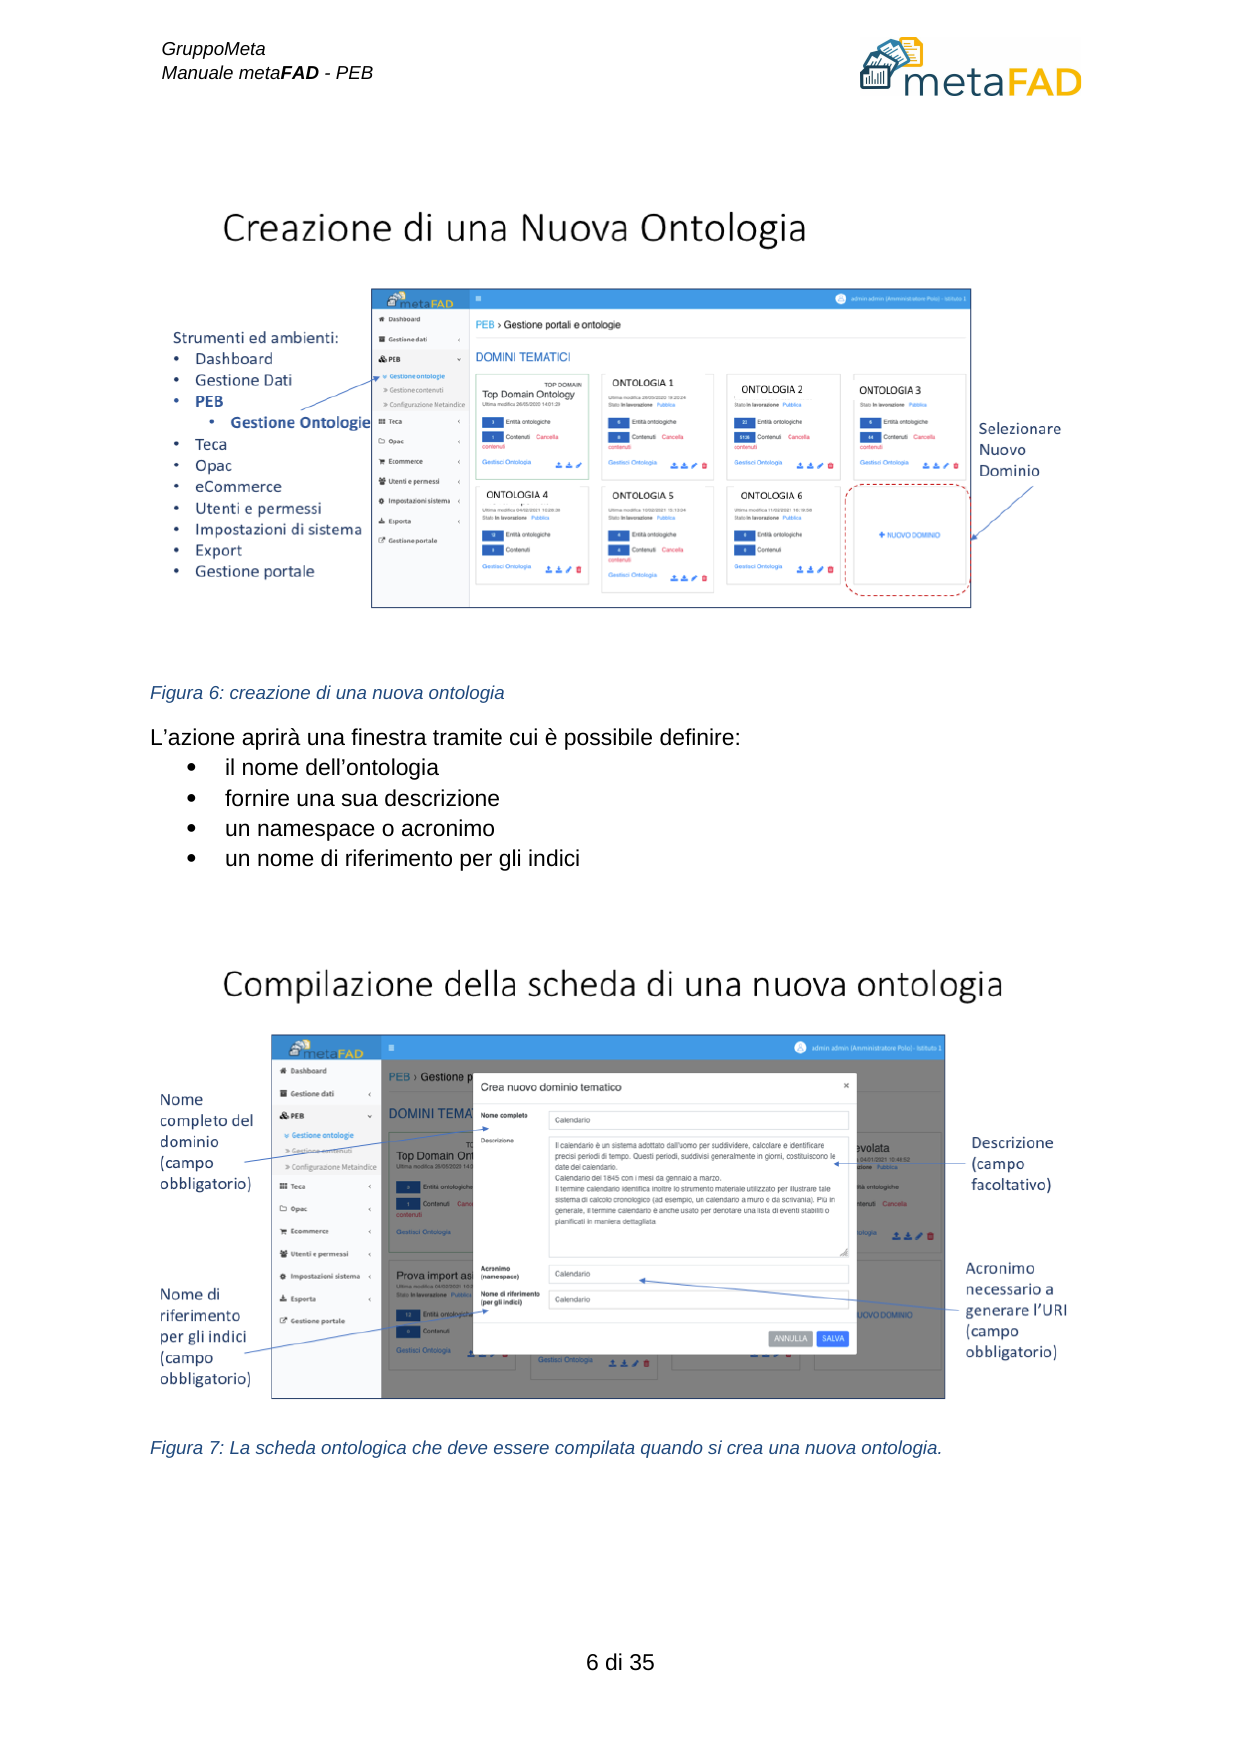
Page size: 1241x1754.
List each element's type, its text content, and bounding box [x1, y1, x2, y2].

list un nome di riferimento per gli indici [187, 845, 1090, 871]
text L’azione aprirà una finestra tramite cui è possibile definire: [150, 724, 1090, 750]
picture [150, 905, 1089, 1434]
list un namespace o acronimo [187, 815, 1090, 841]
list il nome dell’ontologia [187, 754, 1090, 781]
list fornire una sua descrizione [187, 784, 1090, 811]
picture [860, 37, 1082, 96]
picture [150, 150, 1089, 678]
